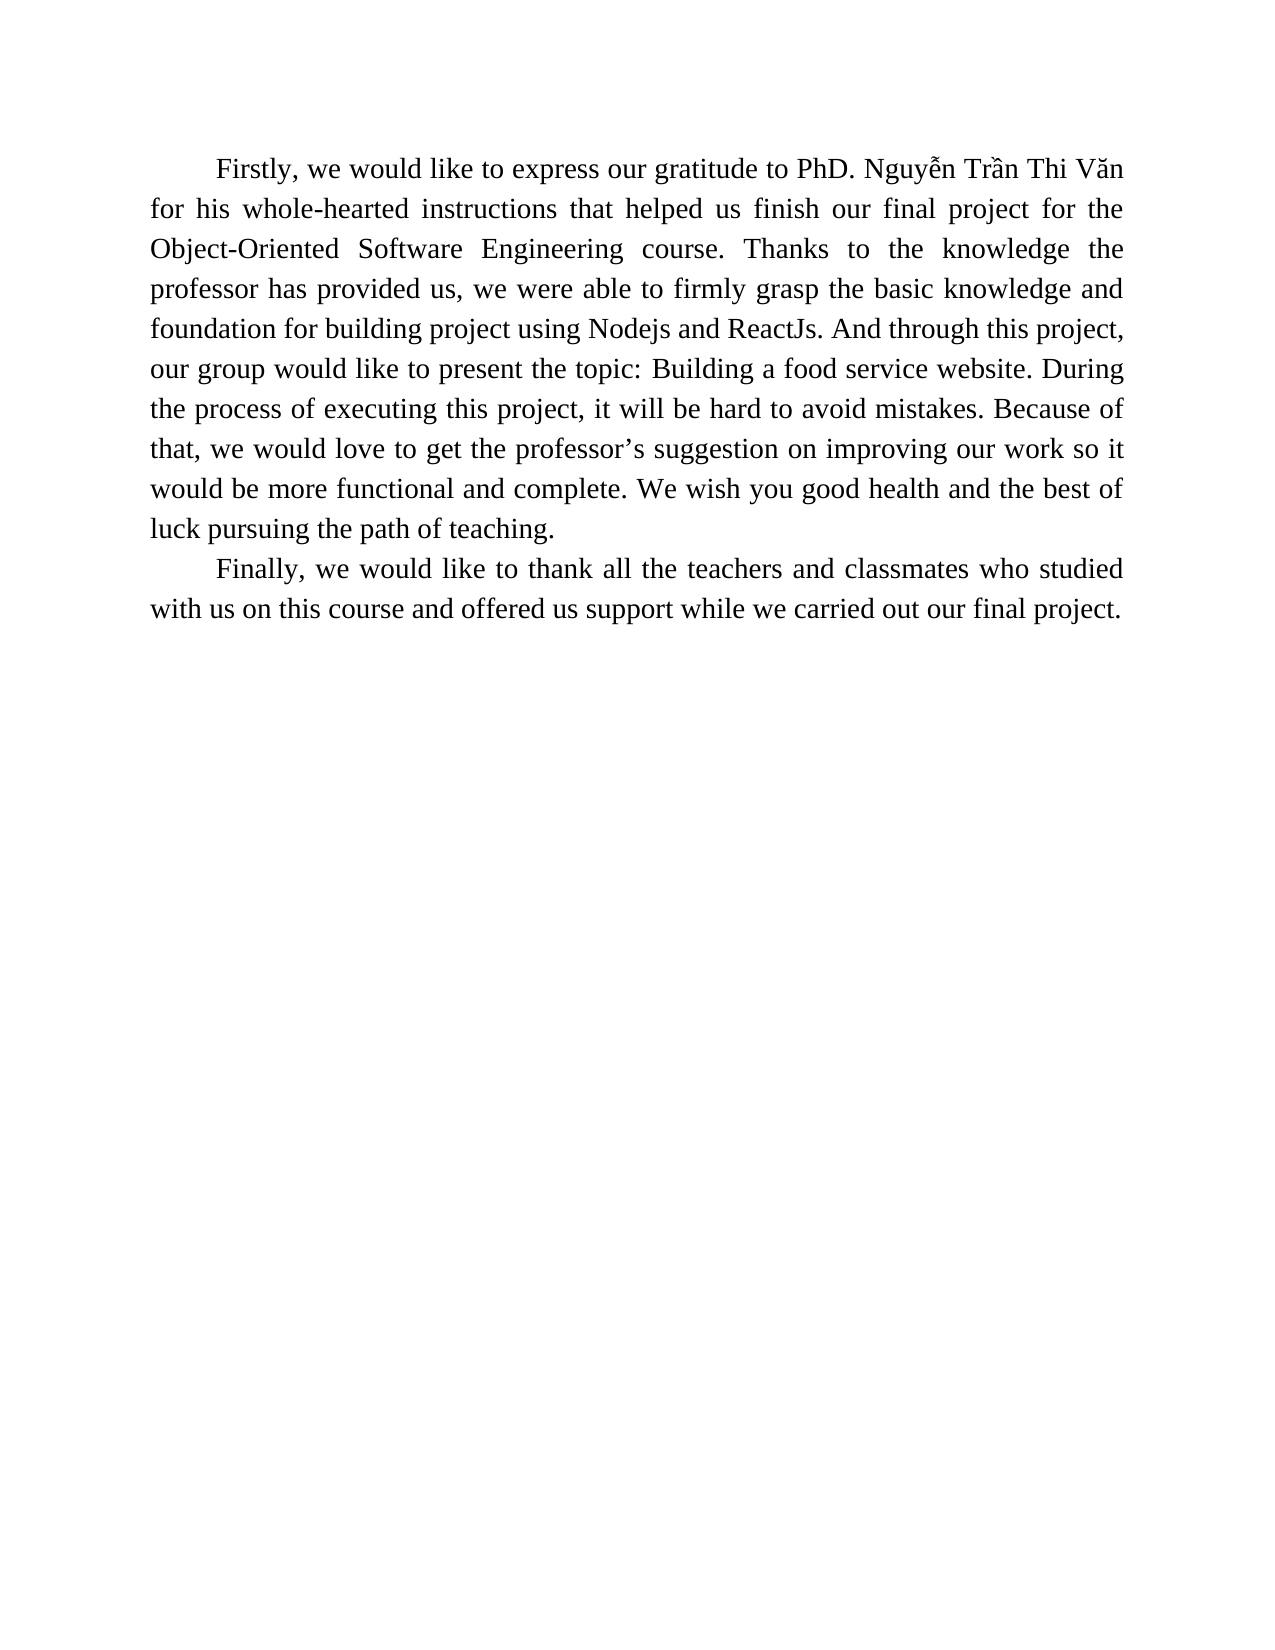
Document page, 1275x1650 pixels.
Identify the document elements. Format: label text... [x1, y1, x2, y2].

text Firstly, we would like to express our gratitude to PhD. Nguyễn Trần Thi Văn for his whole-hearted instructions that helped us finish our final project for the Object-Oriented Software Engineering course. Thanks to the knowledge the professor has provided us, we were able to firmly grasp the basic knowledge and foundation for building project using Nodejs and ReactJs. And through this project, our group would like to present the topic: Building a food service website. During the process of executing this project, it will be hard to avoid mistakes. Because of that, we would love to get the professor’s suggestion on improving our work so it would be more functional and complete. We wish you good health and the best of luck pursuing the path of teaching. [150, 150, 1125, 545]
text Finally, we would like to thank all the teachers and classmates who studied with us on this course and offered us support while we carried out our final project. [150, 550, 1125, 625]
